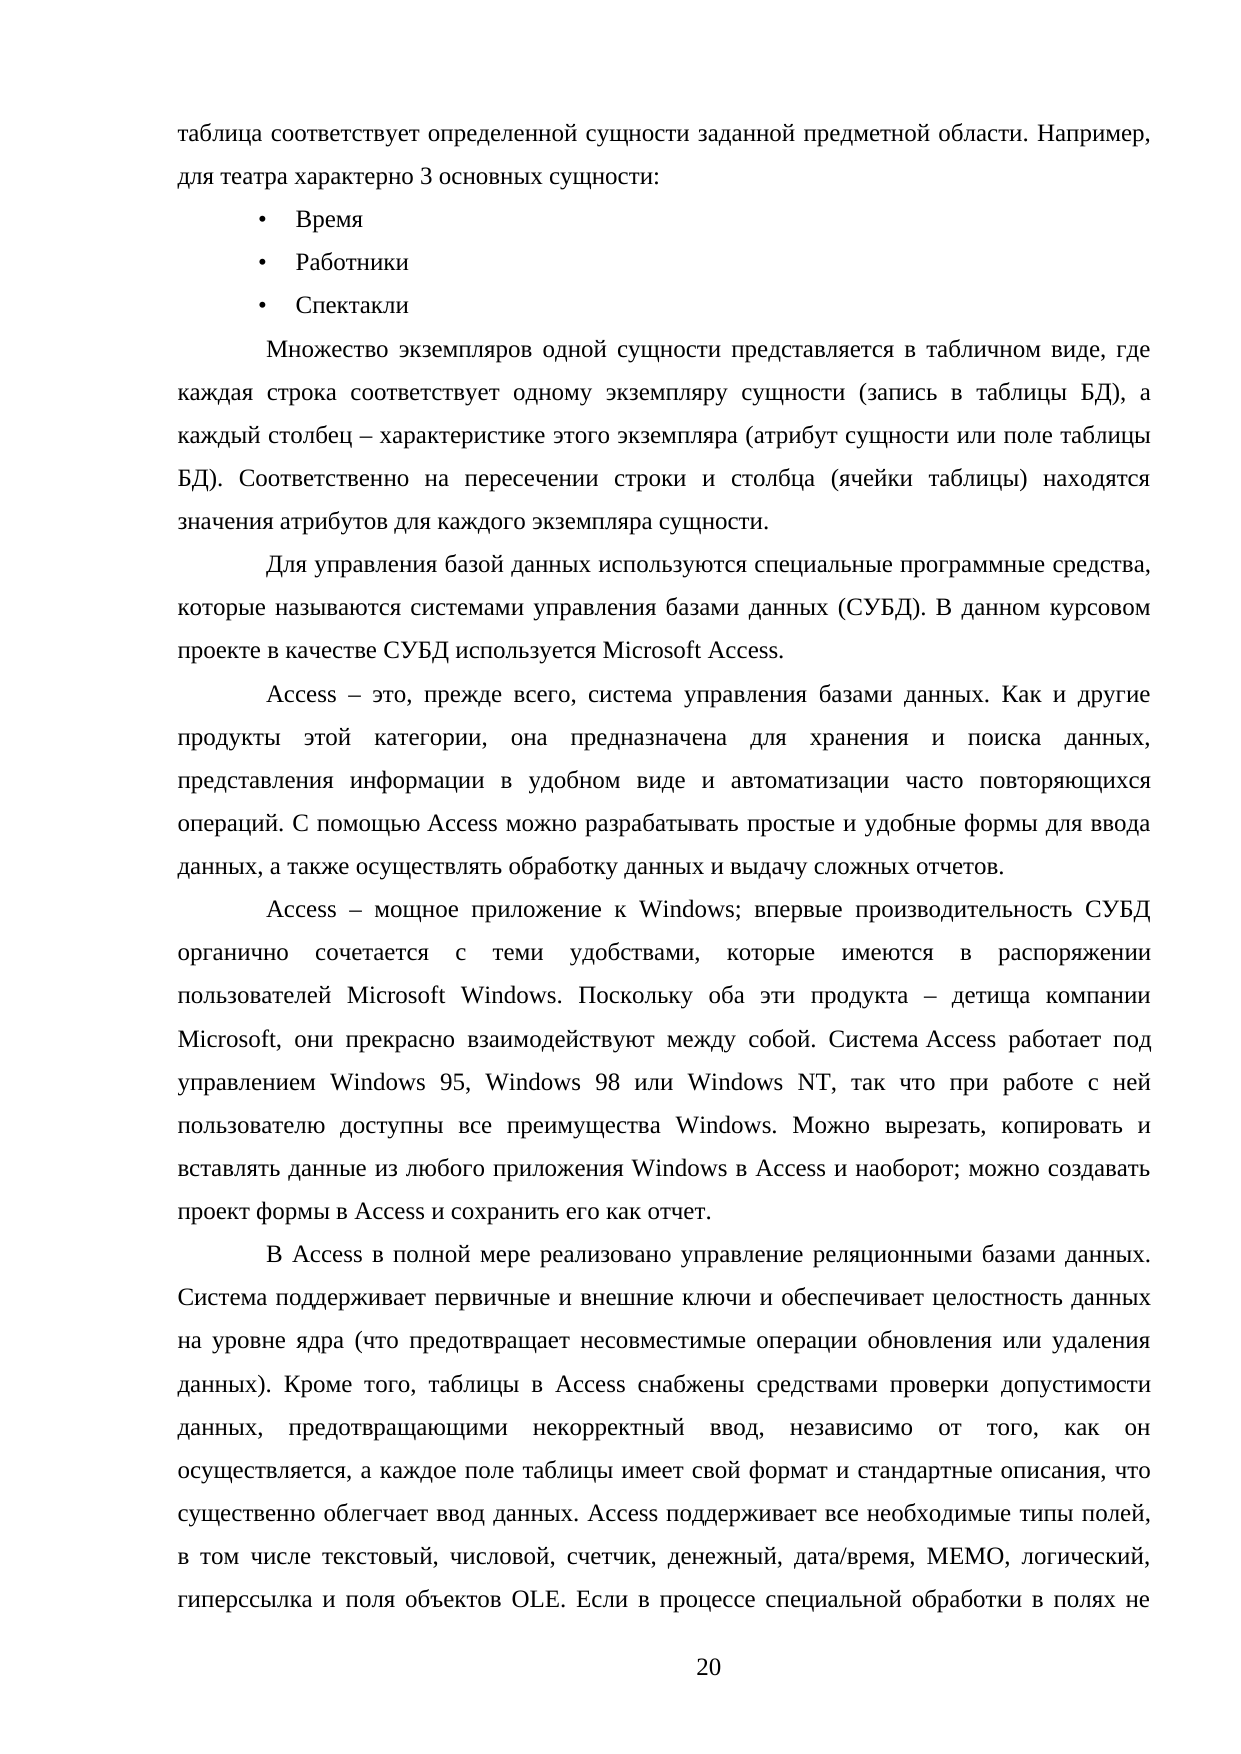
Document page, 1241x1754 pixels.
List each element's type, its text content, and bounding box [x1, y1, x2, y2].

text Access – мощное приложение к Windows; впервые производительность СУБД органично сочетается с теми удобствами, которые имеются в распоряжении пользователей Microsoft Windows. Поскольку оба эти продукта – детища компании Microsoft, они прекрасно взаимодействуют между собой. Система Access работает под управлением Windows 95, Windows 98 или Windows NT, так что при работе с ней пользователю доступны все преимущества Windows. Можно вырезать, копировать и вставлять данные из любого приложения Windows в Access и наоборот; можно создавать проект формы в Access и сохранить его как отчет. [177, 894, 1152, 1225]
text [177, 118, 1152, 190]
text Access – это, прежде всего, система управления базами данных. Как и другие продукты этой категории, она предназначена для хранения и поиска данных, представления информации в удобном виде и автоматизации часто повторяющихся операций. С помощью Access можно разрабатывать простые и удобные формы для ввода данных, а также осуществлять обработку данных и выдачу сложных отчетов. [177, 679, 1152, 880]
text Для управления базой данных используются специальные программные средства, которые называются системами управления базами данных (СУБД). В данном курсовом проекте в качестве СУБД используется Microsoft Access. [177, 549, 1152, 664]
text Множество экземпляров одной сущности представляется в табличном виде, где каждая строка соответствует одному экземпляру сущности (запись в таблицы БД), а каждый столбец – характеристике этого экземпляра (атрибут сущности или поле таблицы БД). Соответственно на пересечении строки и столбца (ячейки таблицы) находятся значения атрибутов для каждого экземпляра сущности. [177, 334, 1152, 535]
list Спектакли [258, 291, 1152, 319]
list Время [258, 204, 1152, 233]
list Работники [258, 247, 1152, 276]
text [177, 1239, 1152, 1613]
